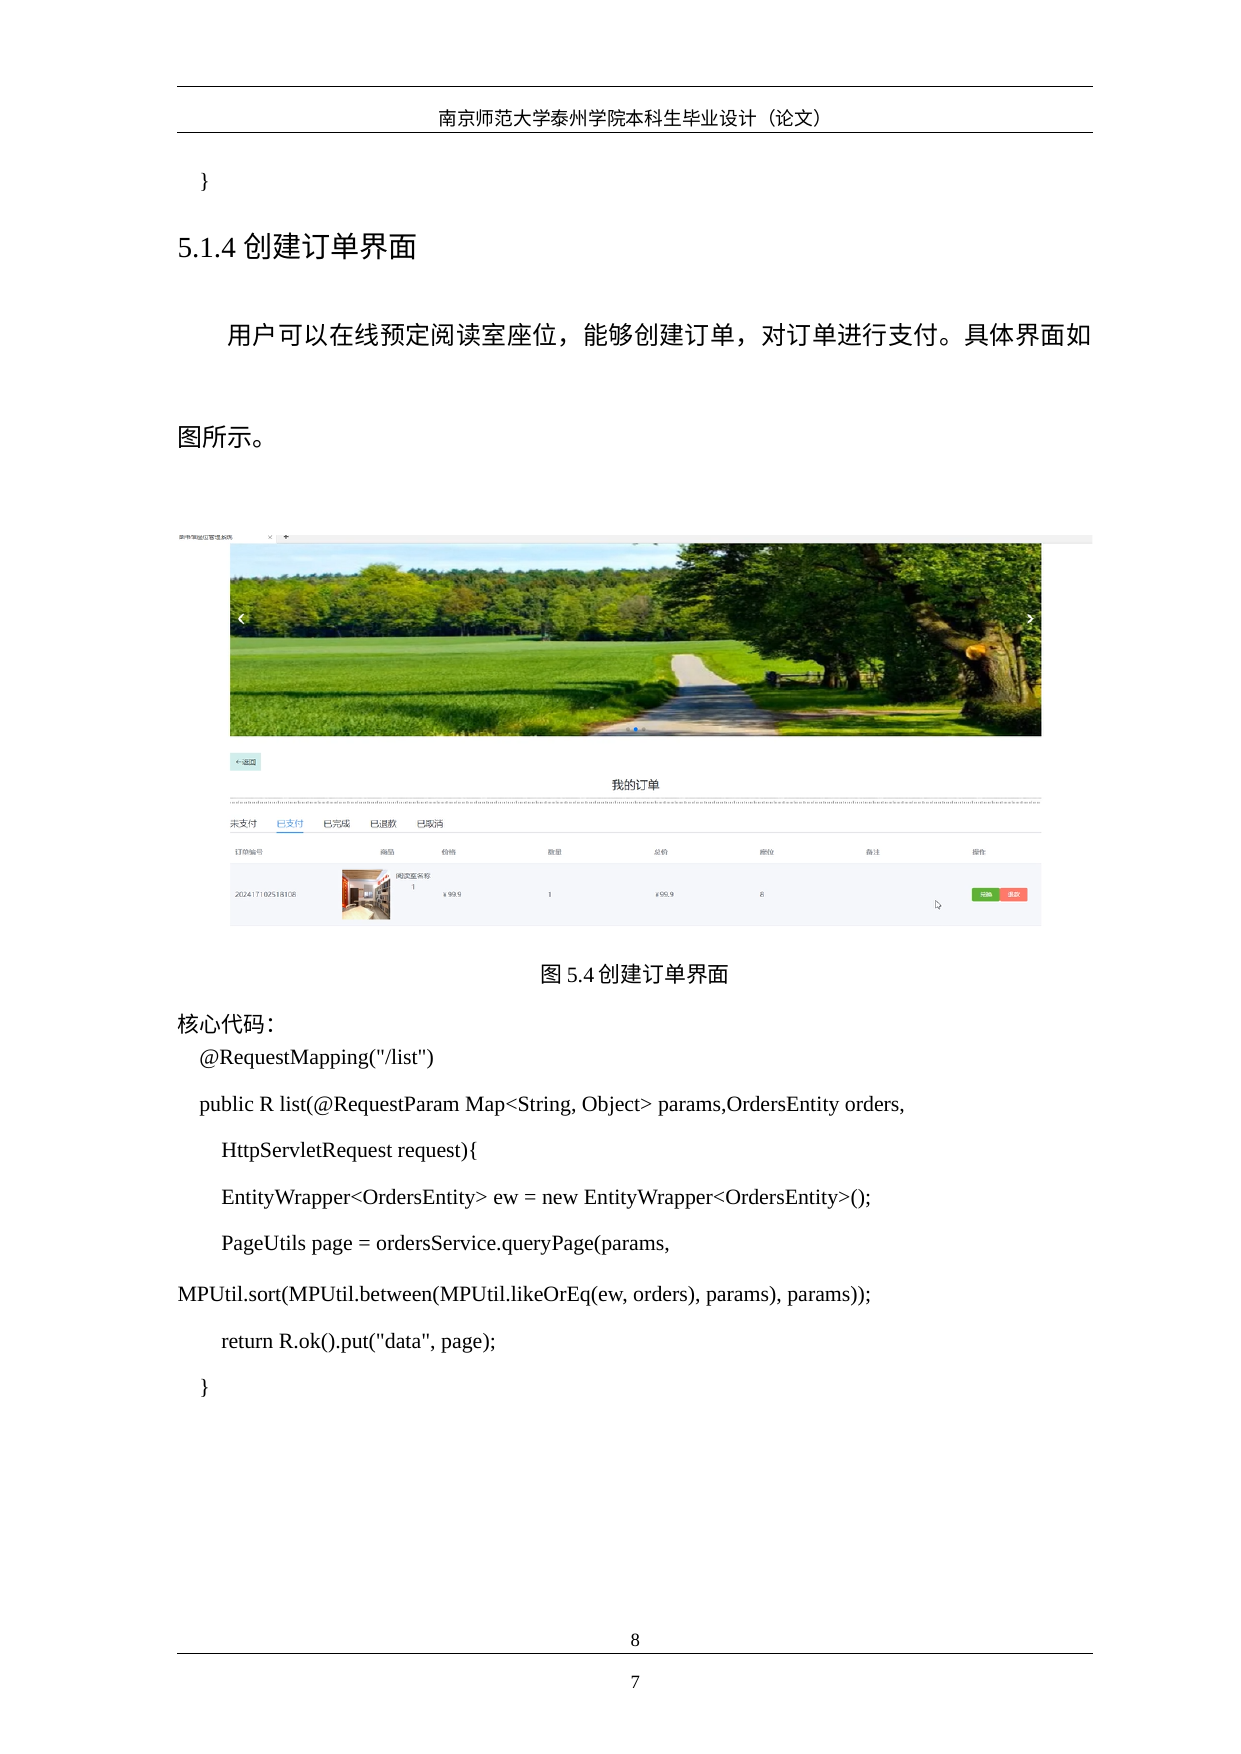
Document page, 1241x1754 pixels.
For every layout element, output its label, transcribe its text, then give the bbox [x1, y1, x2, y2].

text return R.ok().put("data", page); [177, 1323, 1093, 1357]
text 核心代码： [177, 1006, 1093, 1039]
picture [177, 535, 1093, 942]
text PageUtils page = ordersService.queryPage(params, MPUtil.sort(MPUtil.between(MPUtil.likeOrEq(ew, orders), params), params)); [177, 1226, 1093, 1311]
text EntityWrapper<OrdersEntity> ew = new EntityWrapper<OrdersEntity>(); [177, 1179, 1093, 1213]
text public R list(@RequestParam Map<String, Object> params,OrdersEntity orders, [177, 1086, 1093, 1120]
text } [177, 164, 1093, 198]
text HttpServletRequest request){ [177, 1133, 1093, 1167]
text 用户可以在线预定阅读室座位，能够创建订单，对订单进行支付。具体界面如图所示。 [177, 299, 1093, 469]
text } [177, 1370, 1093, 1404]
text @RequestMapping("/list") [177, 1039, 1093, 1073]
text 图5.4创建订单界面 [177, 956, 1093, 990]
text 5.1.4 创建订单界面 [177, 210, 1093, 278]
